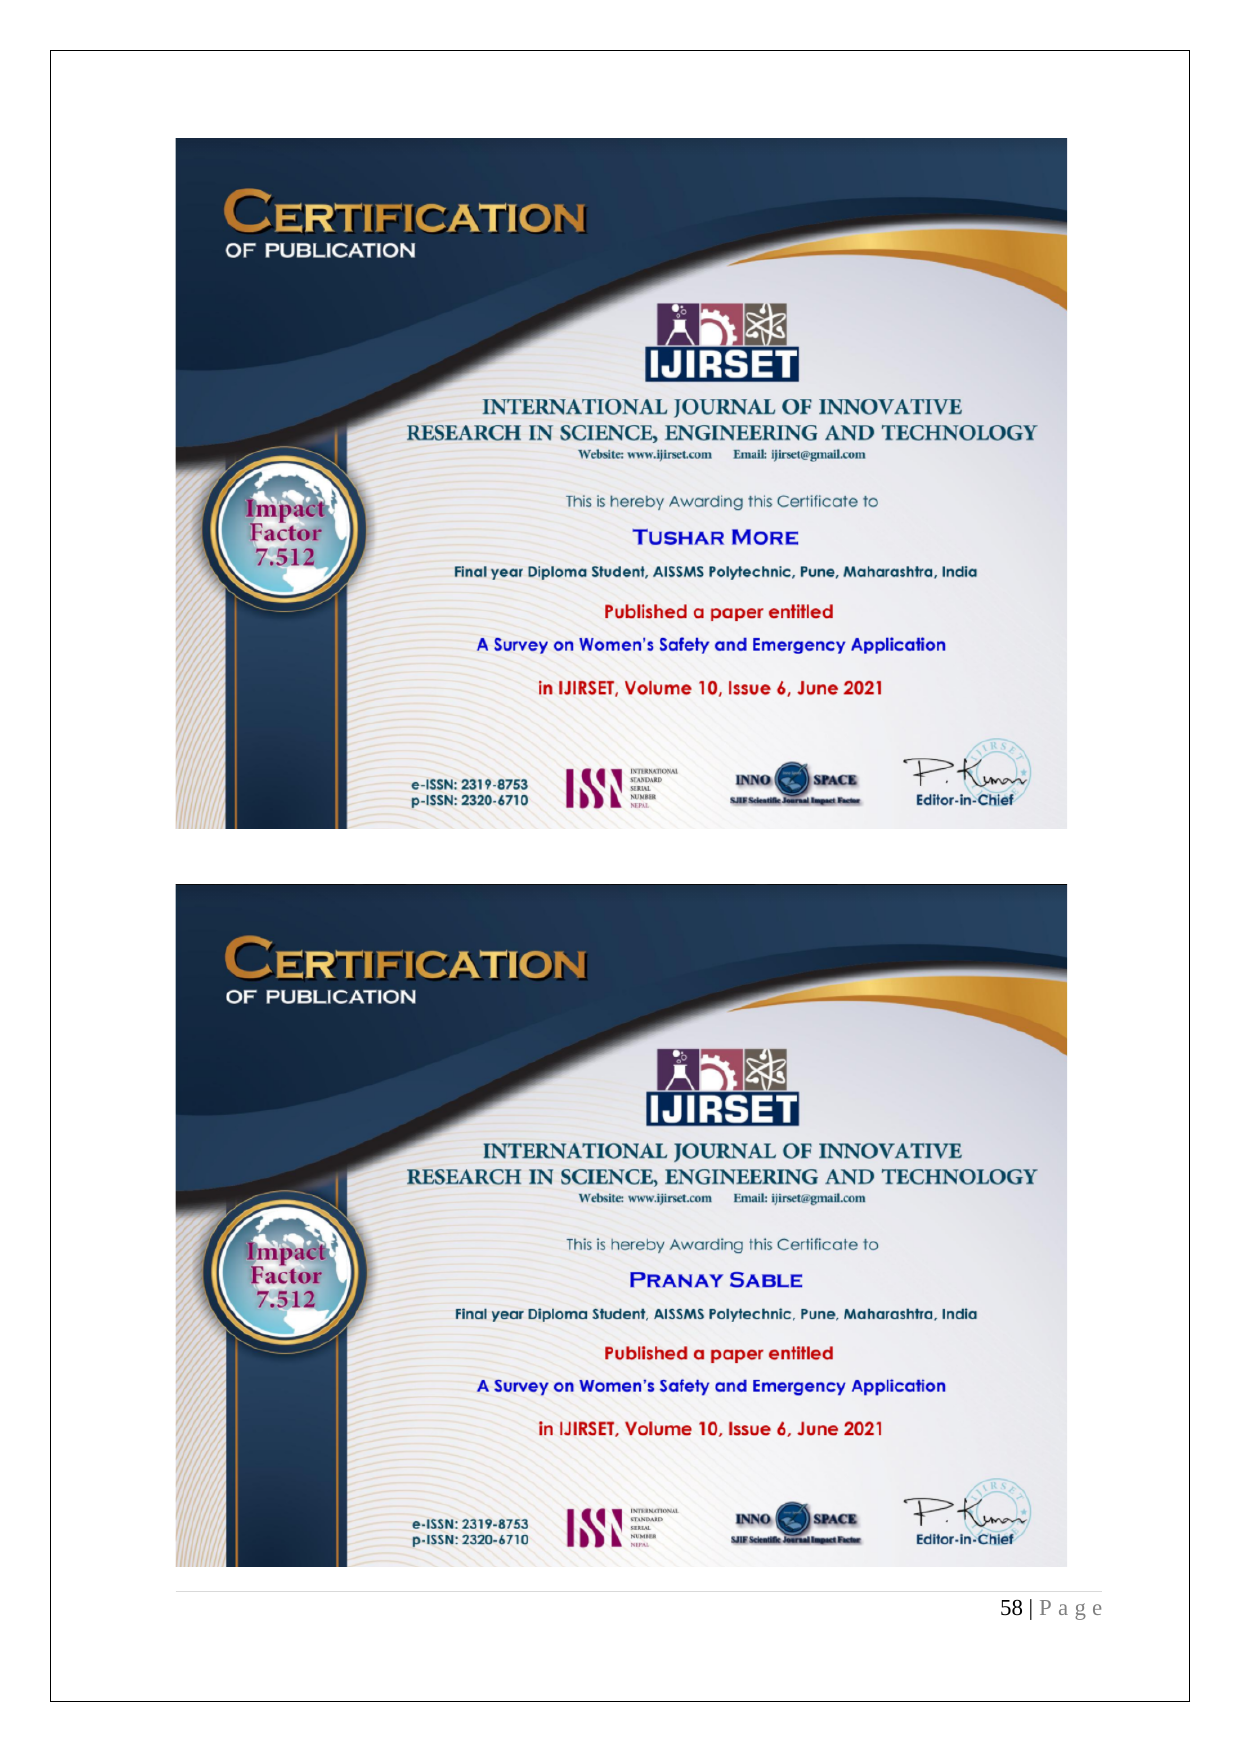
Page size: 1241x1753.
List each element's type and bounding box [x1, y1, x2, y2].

picture [175, 138, 1068, 829]
picture [175, 884, 1068, 1567]
